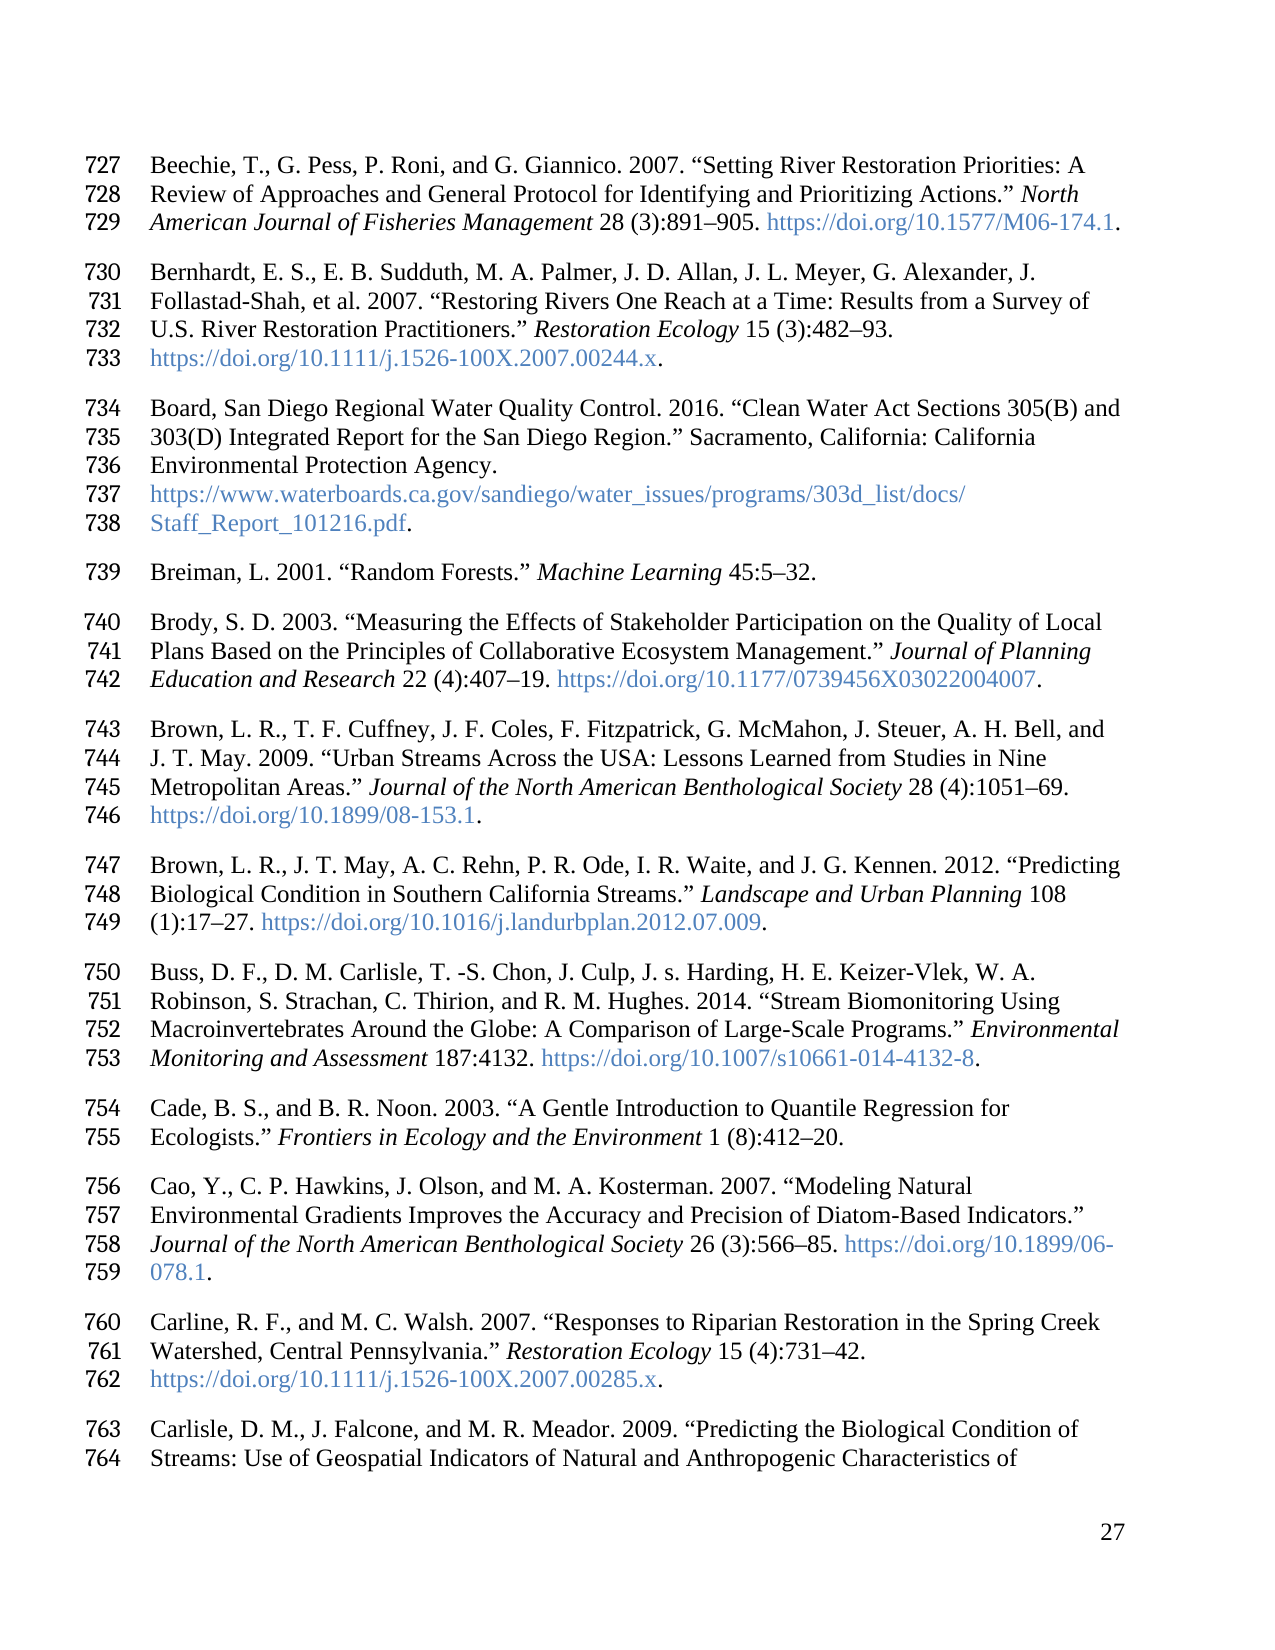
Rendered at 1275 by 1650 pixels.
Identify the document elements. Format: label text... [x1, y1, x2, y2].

text Board, San Diego Regional Water Quality Control. 2016. “Clean Water Act Sections 305(B) and 303(D) Integrated Report for the San Diego Region.” Sacramento, California: California Environmental Protection Agency. https://www.waterboards.ca.gov/sandiego/water_issues/programs/303d_list/docs/Staff_Report_101216.pdf. [150, 393, 1125, 537]
text Breiman, L. 2001. “Random Forests.” Machine Learning 45:5–32. [150, 557, 1125, 586]
text Cade, B. S., and B. R. Noon. 2003. “A Gentle Introduction to Quantile Regression for Ecologists.” Frontiers in Ecology and the Environment 1 (8):412–20. [150, 1093, 1125, 1150]
text Brown, L. R., J. T. May, A. C. Rehn, P. R. Ode, I. R. Waite, and J. G. Kennen. 2012. “Predicting Biological Condition in Southern California Streams.” Landscape and Urban Planning 108 (1):17–27. https://doi.org/10.1016/j.landurbplan.2012.07.009. [150, 850, 1125, 936]
text Carline, R. F., and M. C. Walsh. 2007. “Responses to Riparian Restoration in the Spring Creek Watershed, Central Pennsylvania.” Restoration Ecology 15 (4):731–42. https://doi.org/10.1111/j.1526-100X.2007.00285.x. [150, 1307, 1125, 1393]
text Brown, L. R., T. F. Cuffney, J. F. Coles, F. Fitzpatrick, G. McMahon, J. Steuer, A. H. Bell, and J. T. May. 2009. “Urban Streams Across the USA: Lessons Learned from Studies in Nine Metropolitan Areas.” Journal of the North American Benthological Society 28 (4):1051–69. https://doi.org/10.1899/08-153.1. [150, 714, 1125, 829]
text Brody, S. D. 2003. “Measuring the Effects of Stakeholder Participation on the Quality of Local Plans Based on the Principles of Collaborative Ecosystem Management.” Journal of Planning Education and Research 22 (4):407–19. https://doi.org/10.1177/0739456X03022004007. [150, 607, 1125, 693]
text Bernhardt, E. S., E. B. Sudduth, M. A. Palmer, J. D. Allan, J. L. Meyer, G. Alexander, J. Follastad-Shah, et al. 2007. “Restoring Rivers One Reach at a Time: Results from a Survey of U.S. River Restoration Practitioners.” Restoration Ecology 15 (3):482–93. https://doi.org/10.1111/j.1526-100X.2007.00244.x. [150, 257, 1125, 372]
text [150, 1414, 1125, 1472]
text Beechie, T., G. Pess, P. Roni, and G. Giannico. 2007. “Setting River Restoration Priorities: A Review of Approaches and General Protocol for Identifying and Prioritizing Actions.” North American Journal of Fisheries Management 28 (3):891–905. https://doi.org/10.1577/M06-174.1. [150, 150, 1125, 236]
text Buss, D. F., D. M. Carlisle, T. -S. Chon, J. Culp, J. s. Harding, H. E. Keizer-Vlek, W. A. Robinson, S. Strachan, C. Thirion, and R. M. Hughes. 2014. “Stream Biomonitoring Using Macroinvertebrates Around the Globe: A Comparison of Large-Scale Programs.” Environmental Monitoring and Assessment 187:4132. https://doi.org/10.1007/s10661-014-4132-8. [150, 957, 1125, 1072]
text Cao, Y., C. P. Hawkins, J. Olson, and M. A. Kosterman. 2007. “Modeling Natural Environmental Gradients Improves the Accuracy and Precision of Diatom-Based Indicators.” Journal of the North American Benthological Society 26 (3):566–85. https://doi.org/10.1899/06-078.1. [150, 1171, 1125, 1286]
